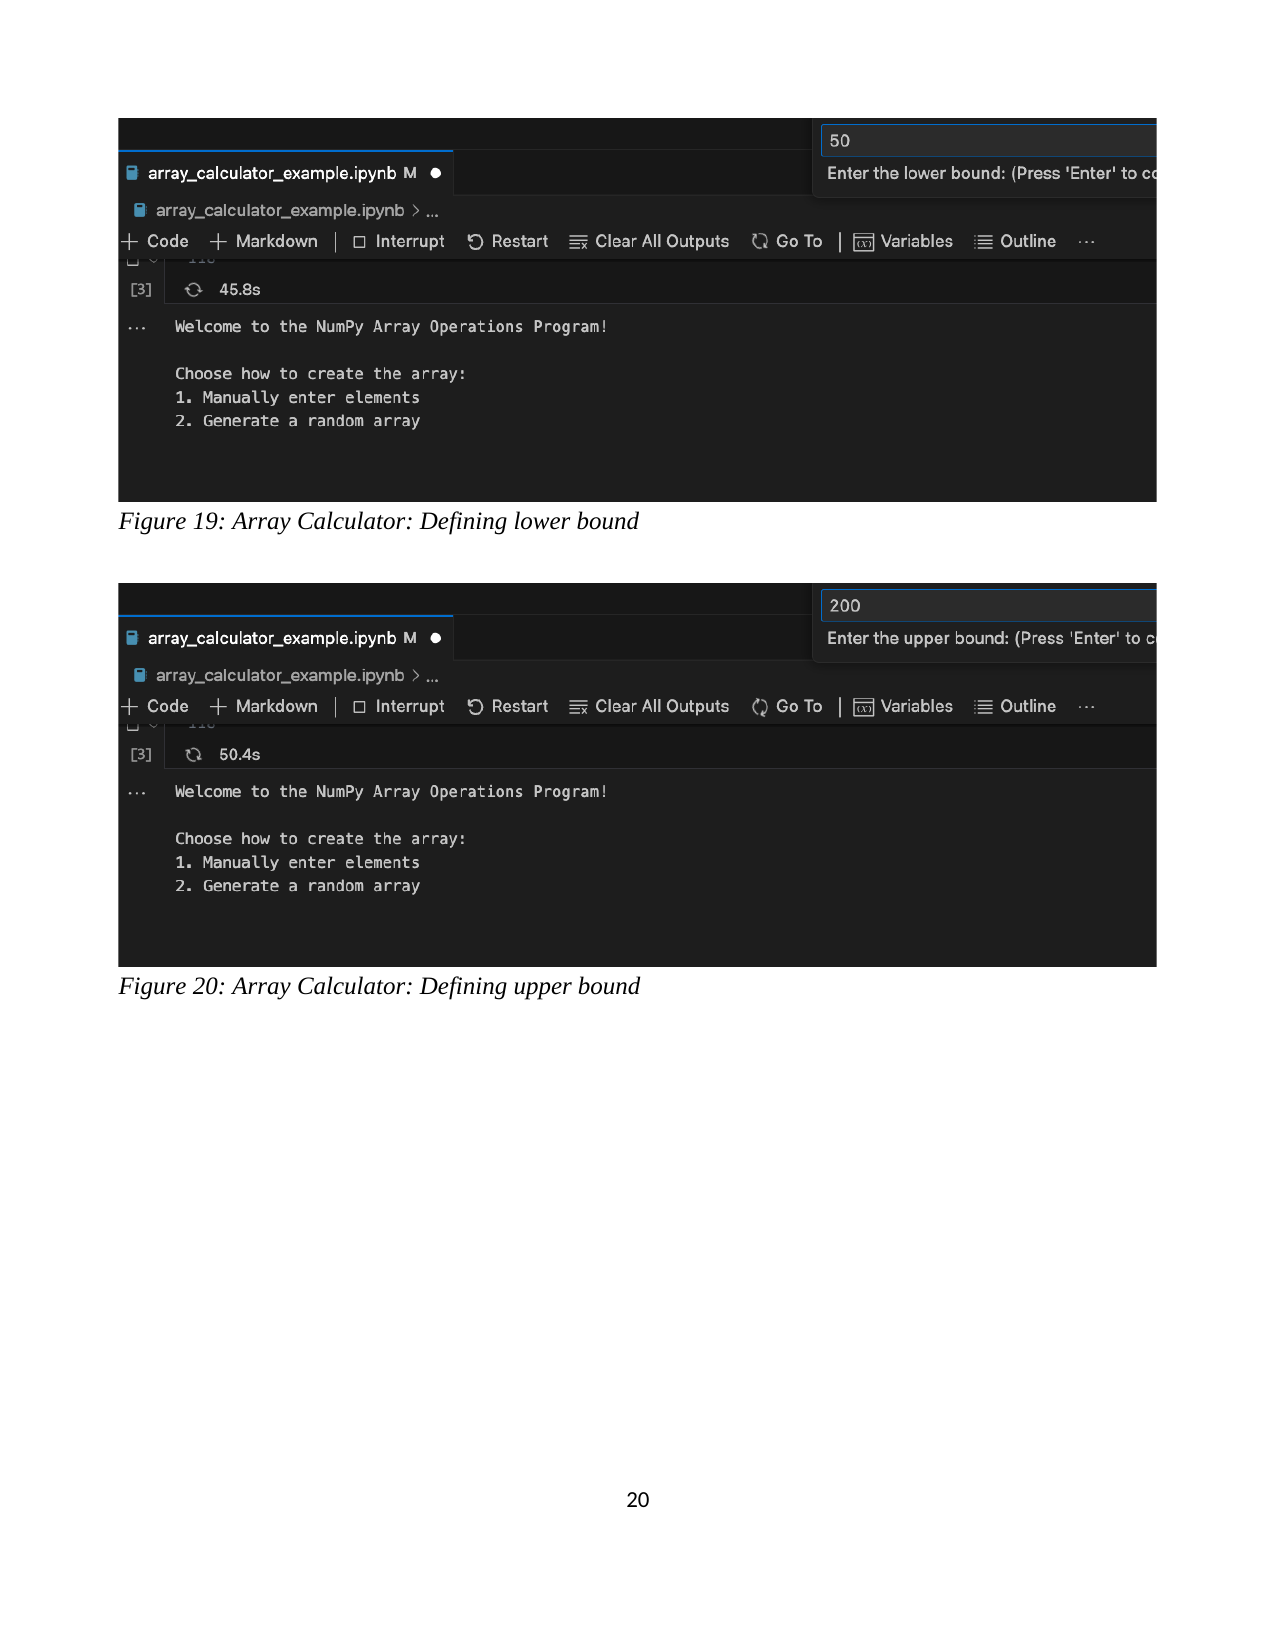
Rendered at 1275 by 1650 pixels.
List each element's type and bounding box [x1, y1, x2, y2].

picture [118, 583, 1157, 967]
picture [118, 118, 1157, 502]
